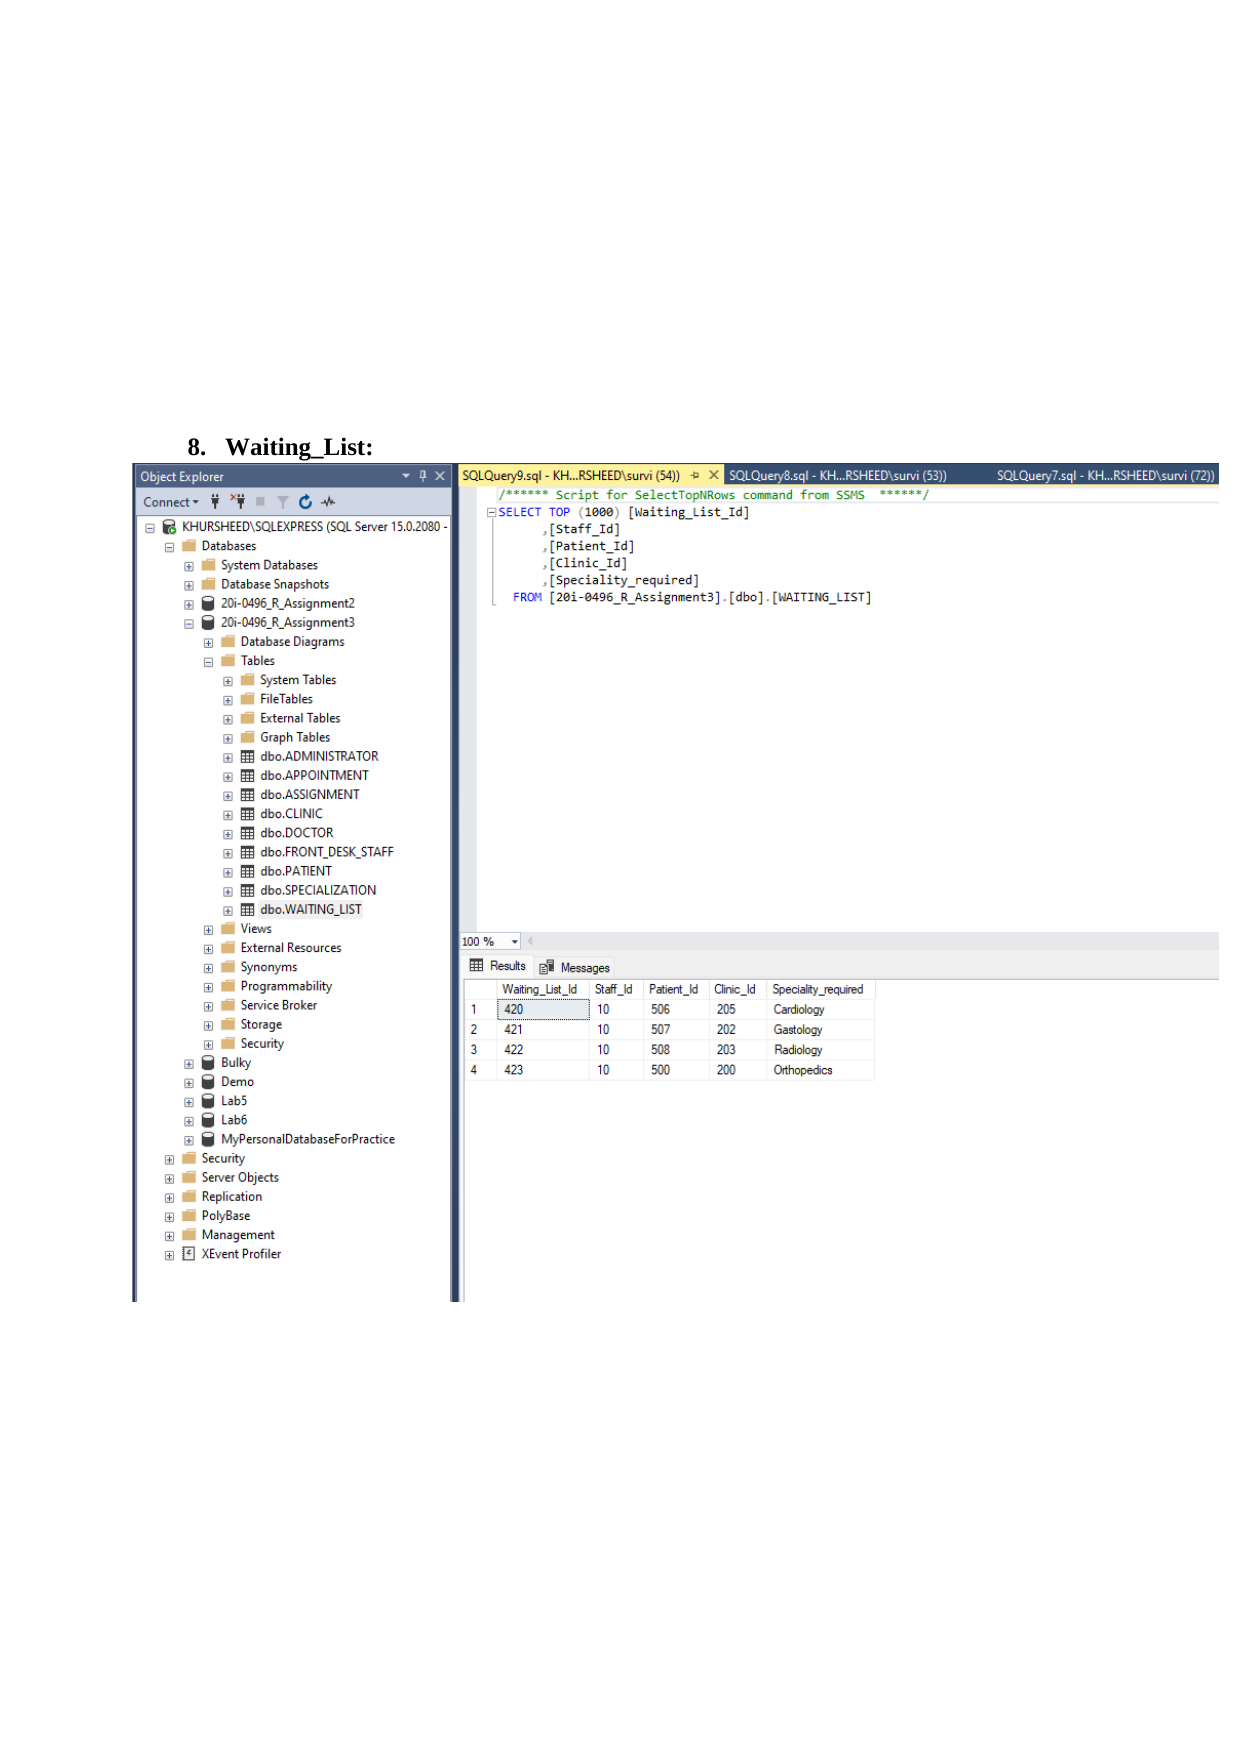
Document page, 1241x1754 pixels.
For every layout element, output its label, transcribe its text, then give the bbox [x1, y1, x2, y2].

list Waiting_List: [187, 432, 1090, 460]
picture [131, 463, 1218, 1301]
